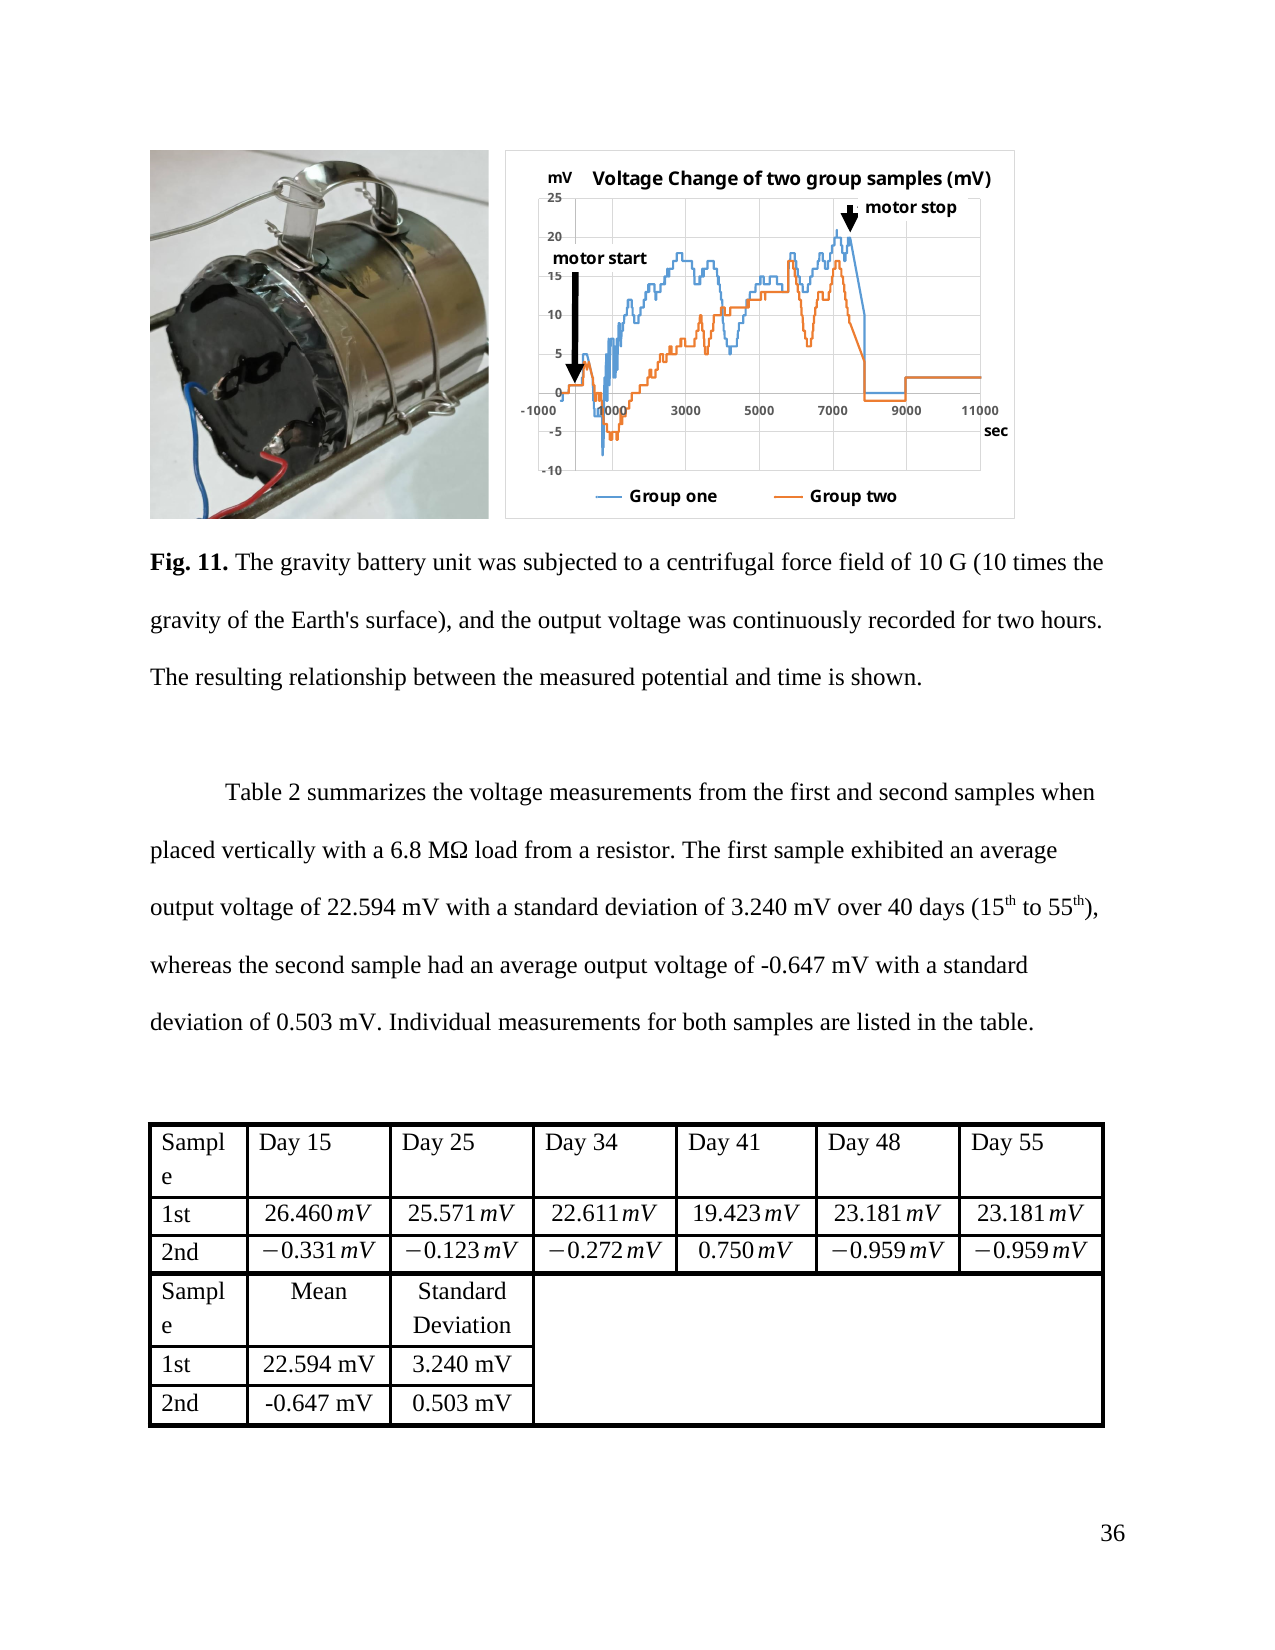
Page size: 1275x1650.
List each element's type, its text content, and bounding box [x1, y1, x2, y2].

table_cell [392, 1237, 532, 1271]
text Fig. 11. The gravity battery unit was subjected to a centrifugal force field of 10 G (10 times the gravity of the Earth's surface), and the output voltage was continuously recorded for two hours. The resulting relationship between the measured potential and time is shown. [150, 547, 1125, 691]
table_cell [678, 1199, 815, 1233]
table_header Day 15 [249, 1127, 389, 1196]
table_cell -0.647 mV [249, 1387, 389, 1423]
table_cell [535, 1199, 675, 1233]
table_cell 1st [152, 1199, 246, 1233]
table_cell [678, 1237, 815, 1271]
table_header Day 34 [535, 1127, 675, 1196]
table_cell [535, 1237, 675, 1271]
table_header Day 41 [678, 1127, 815, 1196]
table_cell 0.503 mV [392, 1387, 532, 1423]
table_cell Standard Deviation [392, 1276, 532, 1345]
table_header Day 55 [961, 1127, 1101, 1196]
table_header Day 48 [818, 1127, 958, 1196]
table_cell Mean [249, 1276, 389, 1345]
table_cell 2nd [152, 1387, 246, 1423]
table_cell 2nd [152, 1237, 246, 1271]
table_cell [392, 1199, 532, 1233]
table_cell [249, 1199, 389, 1233]
table_cell [961, 1237, 1101, 1271]
table_cell [535, 1276, 1101, 1423]
table_cell [249, 1237, 389, 1271]
table_cell [818, 1237, 958, 1271]
table_cell 1st [152, 1348, 246, 1384]
table_cell 3.240 mV [392, 1348, 532, 1384]
table_cell 22.594 mV [249, 1348, 389, 1384]
table_cell [818, 1199, 958, 1233]
table_cell [961, 1199, 1101, 1233]
table_header Day 25 [392, 1127, 532, 1196]
table_cell Sample [152, 1276, 246, 1345]
text Table 2 summarizes the voltage measurements from the first and second samples when placed vertically with a 6.8 MΩ load from a resistor. The first sample exhibited an average output voltage of 22.594 mV with a standard deviation of 3.240 mV over 40 days (15th to 55th), whereas the second sample had an average output voltage of -0.647 mV with a standard deviation of 0.503 mV. Individual measurements for both samples are listed in the table. [150, 777, 1125, 1036]
table_header Sample [152, 1127, 246, 1196]
